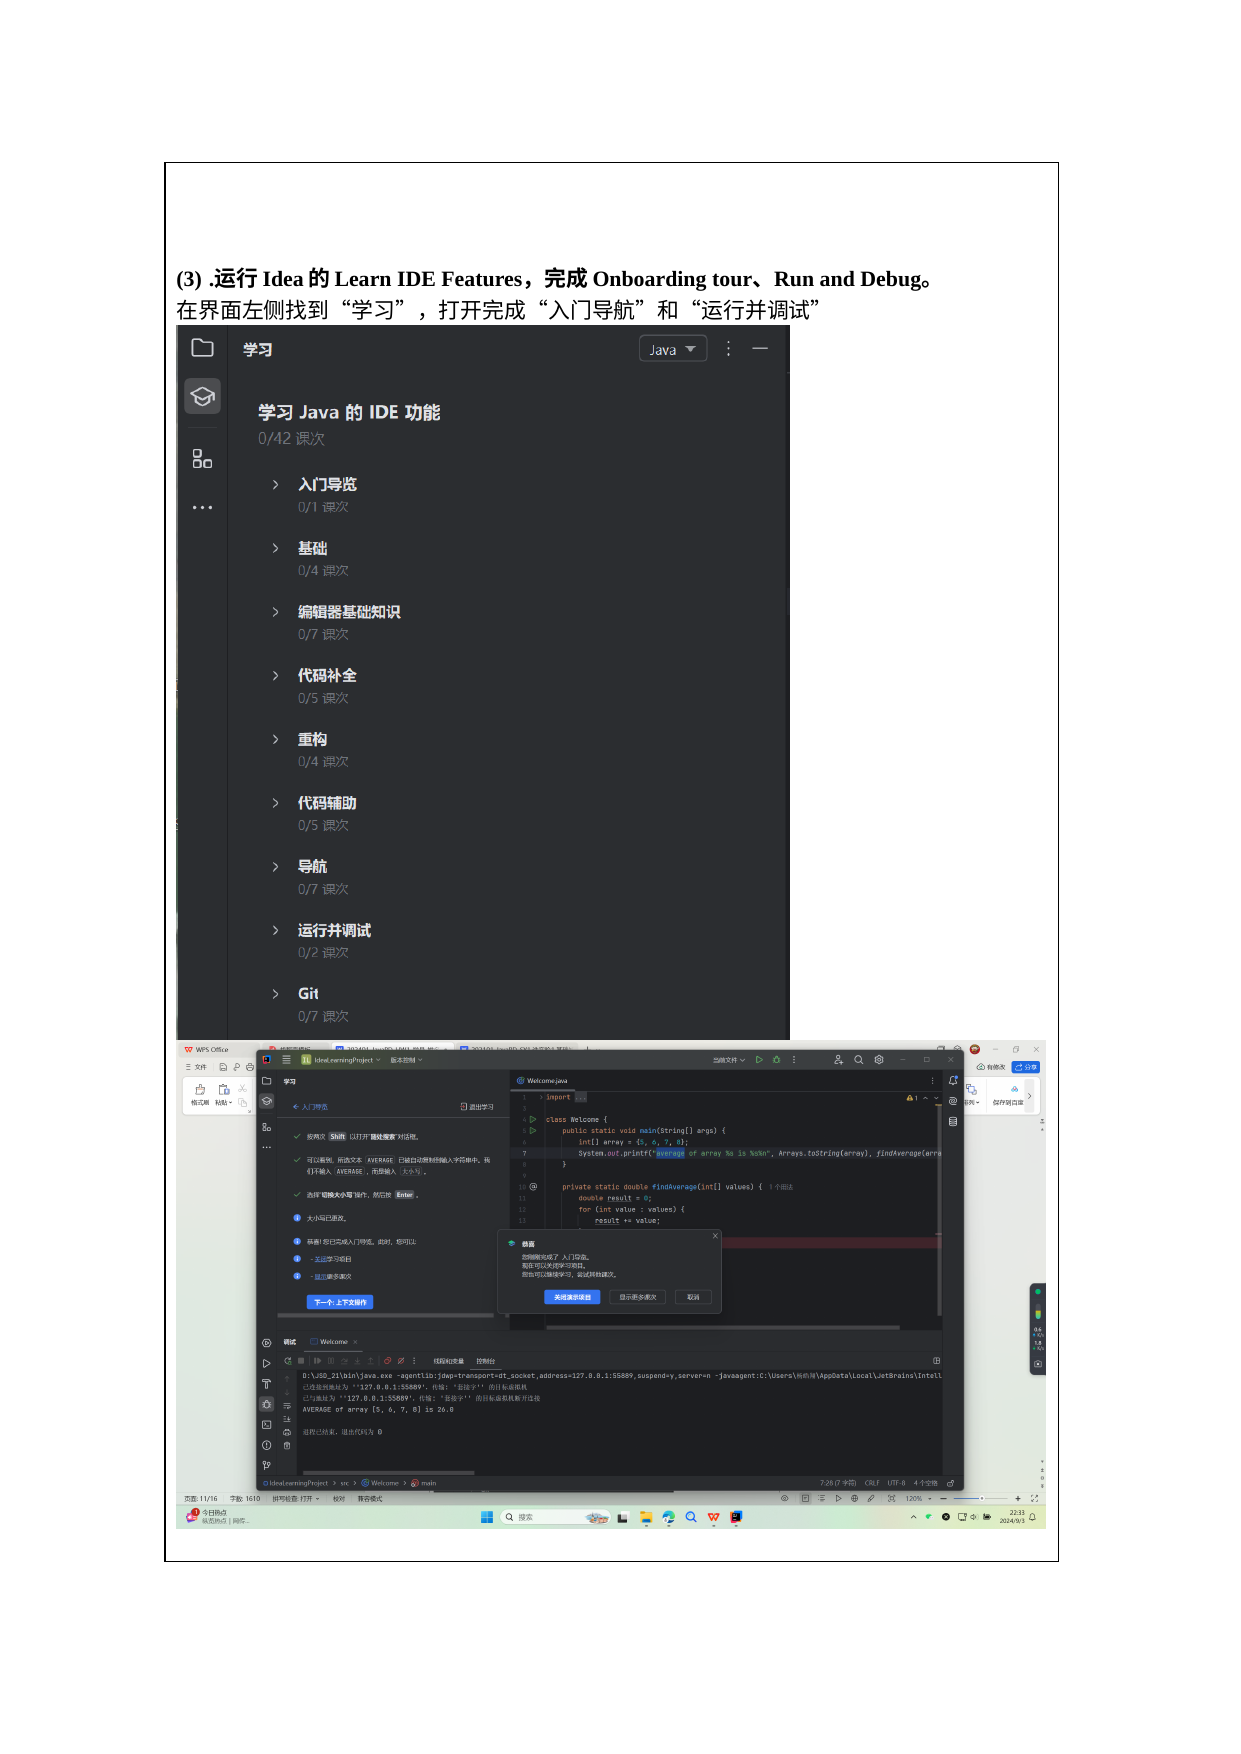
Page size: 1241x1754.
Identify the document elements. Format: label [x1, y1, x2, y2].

picture [176, 325, 1046, 1529]
table_header [166, 163, 1058, 1561]
